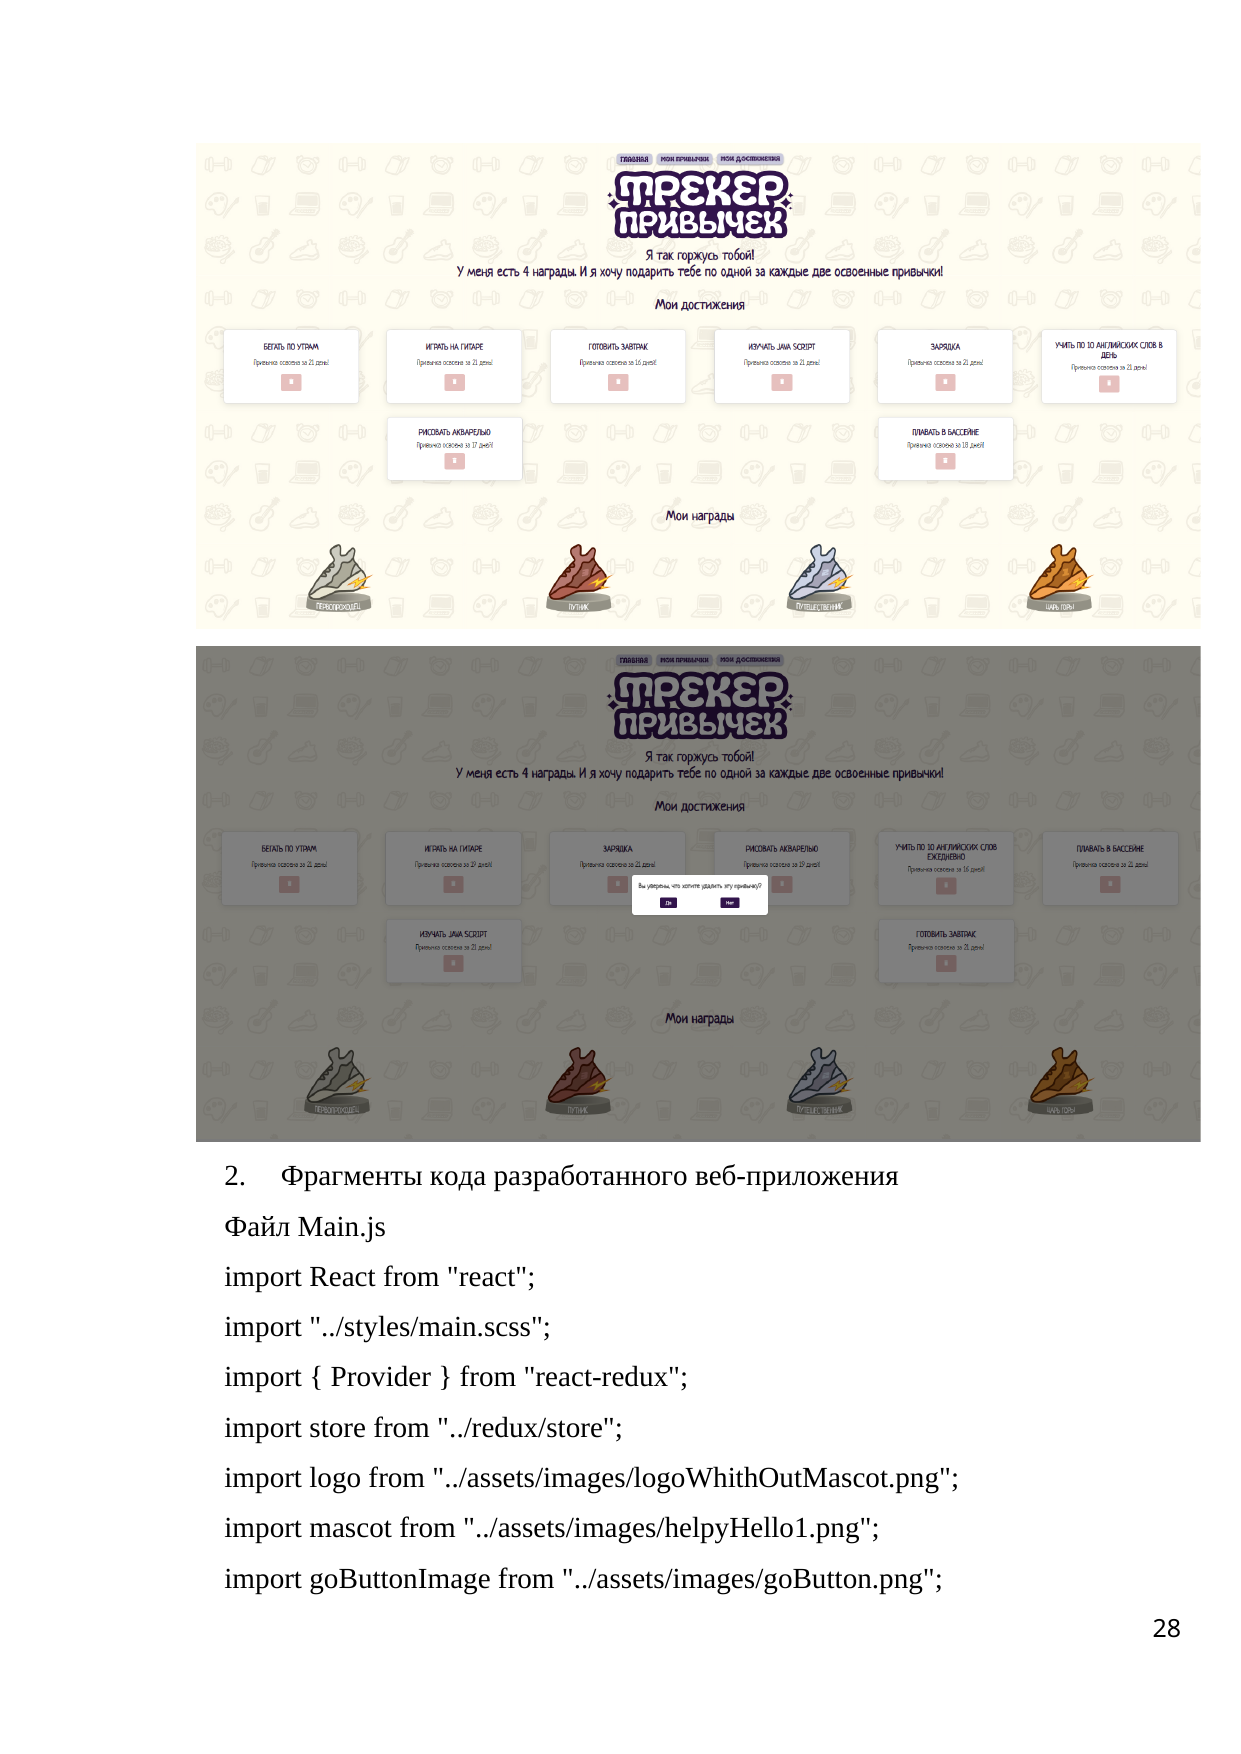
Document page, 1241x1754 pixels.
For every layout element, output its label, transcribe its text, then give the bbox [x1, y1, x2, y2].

list Фрагменты кода разработанного веб-приложения [177, 1158, 1122, 1192]
text import goButtonImage from "../assets/images/goButton.png"; [177, 1561, 1122, 1594]
text import logo from "../assets/images/logoWhithOutMascot.png"; [177, 1460, 1122, 1494]
text import "../styles/main.scss"; [177, 1309, 1122, 1343]
text Файл Main.js [177, 1209, 1122, 1242]
text import store from "../redux/store"; [177, 1410, 1122, 1443]
text import { Provider } from "react-redux"; [177, 1359, 1122, 1393]
text import React from "react"; [177, 1259, 1122, 1292]
text import mascot from "../assets/images/helpyHello1.png"; [177, 1511, 1122, 1544]
